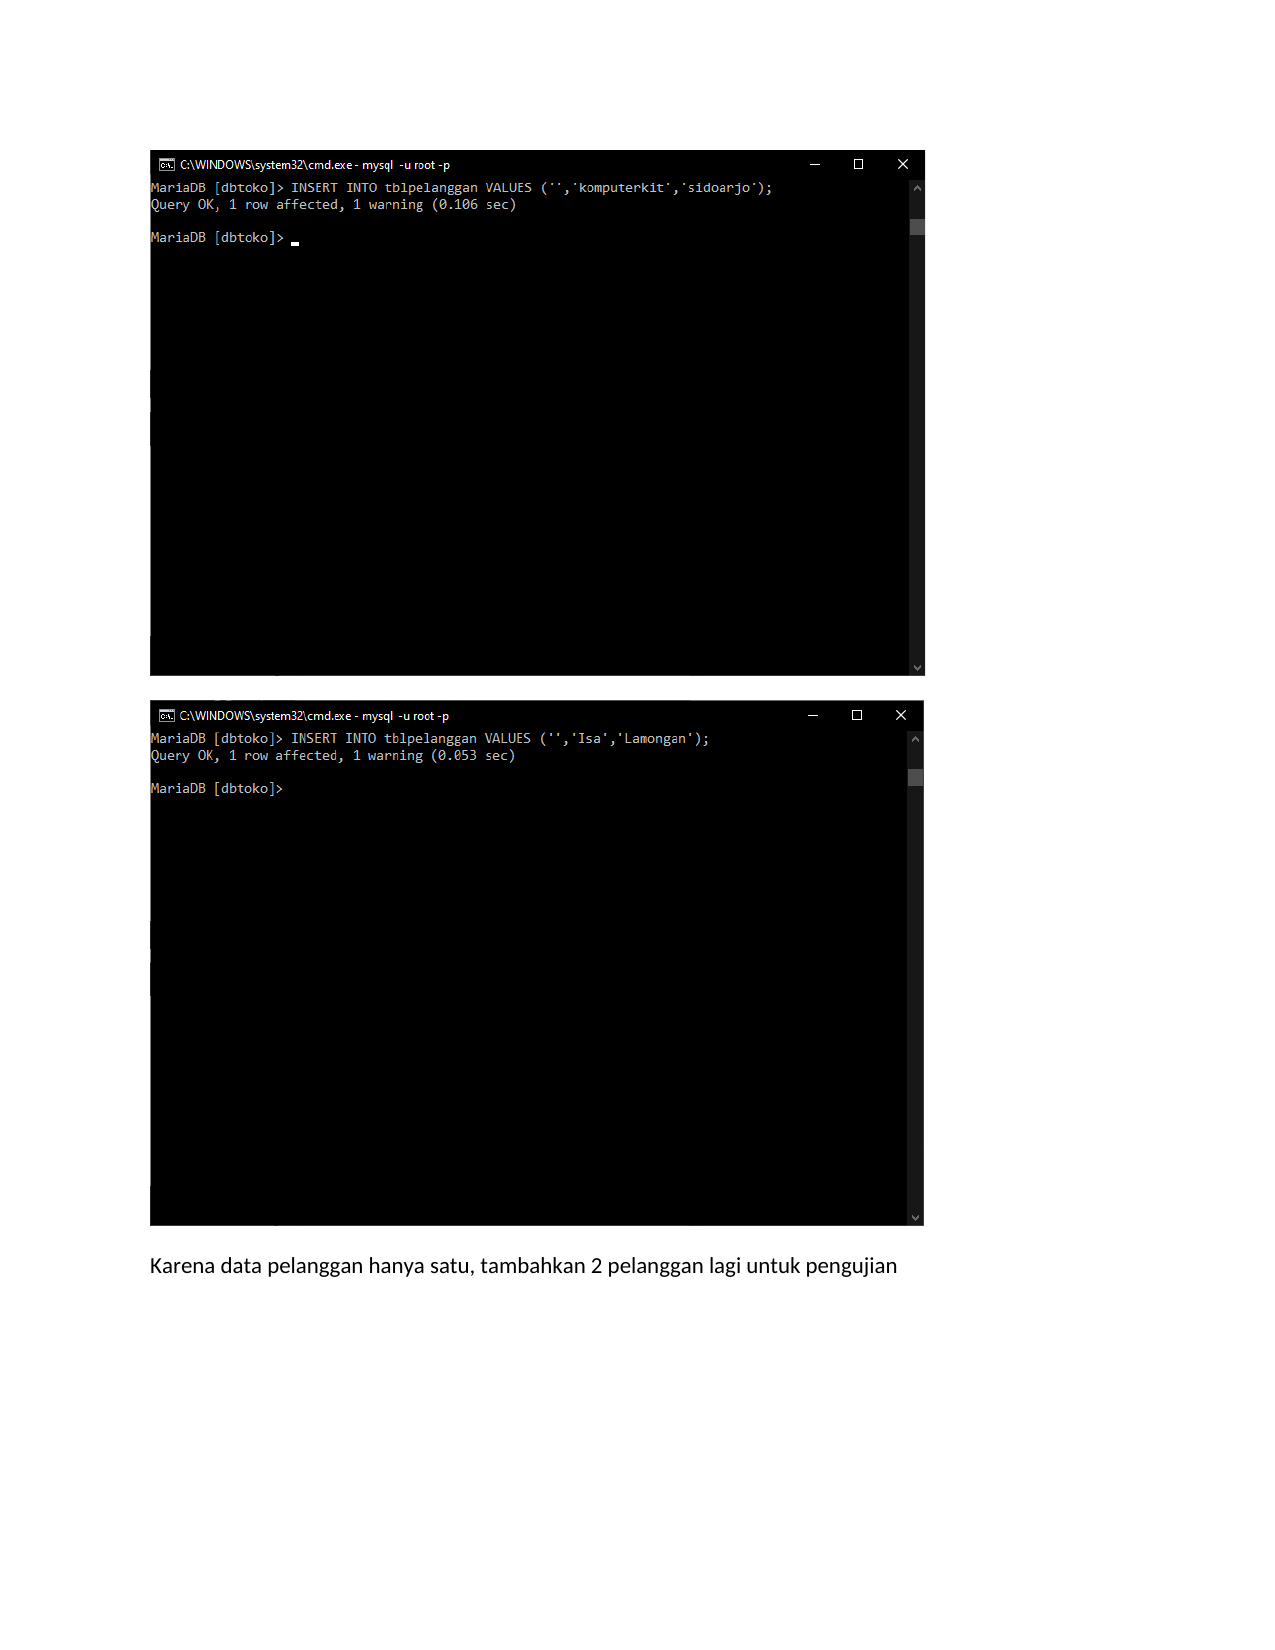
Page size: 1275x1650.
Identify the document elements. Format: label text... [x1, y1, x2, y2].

picture [150, 700, 924, 1226]
text Karena data pelanggan hanya satu, tambahkan 2 pelanggan lagi untuk pengujian [150, 1251, 1125, 1279]
picture [150, 150, 926, 676]
